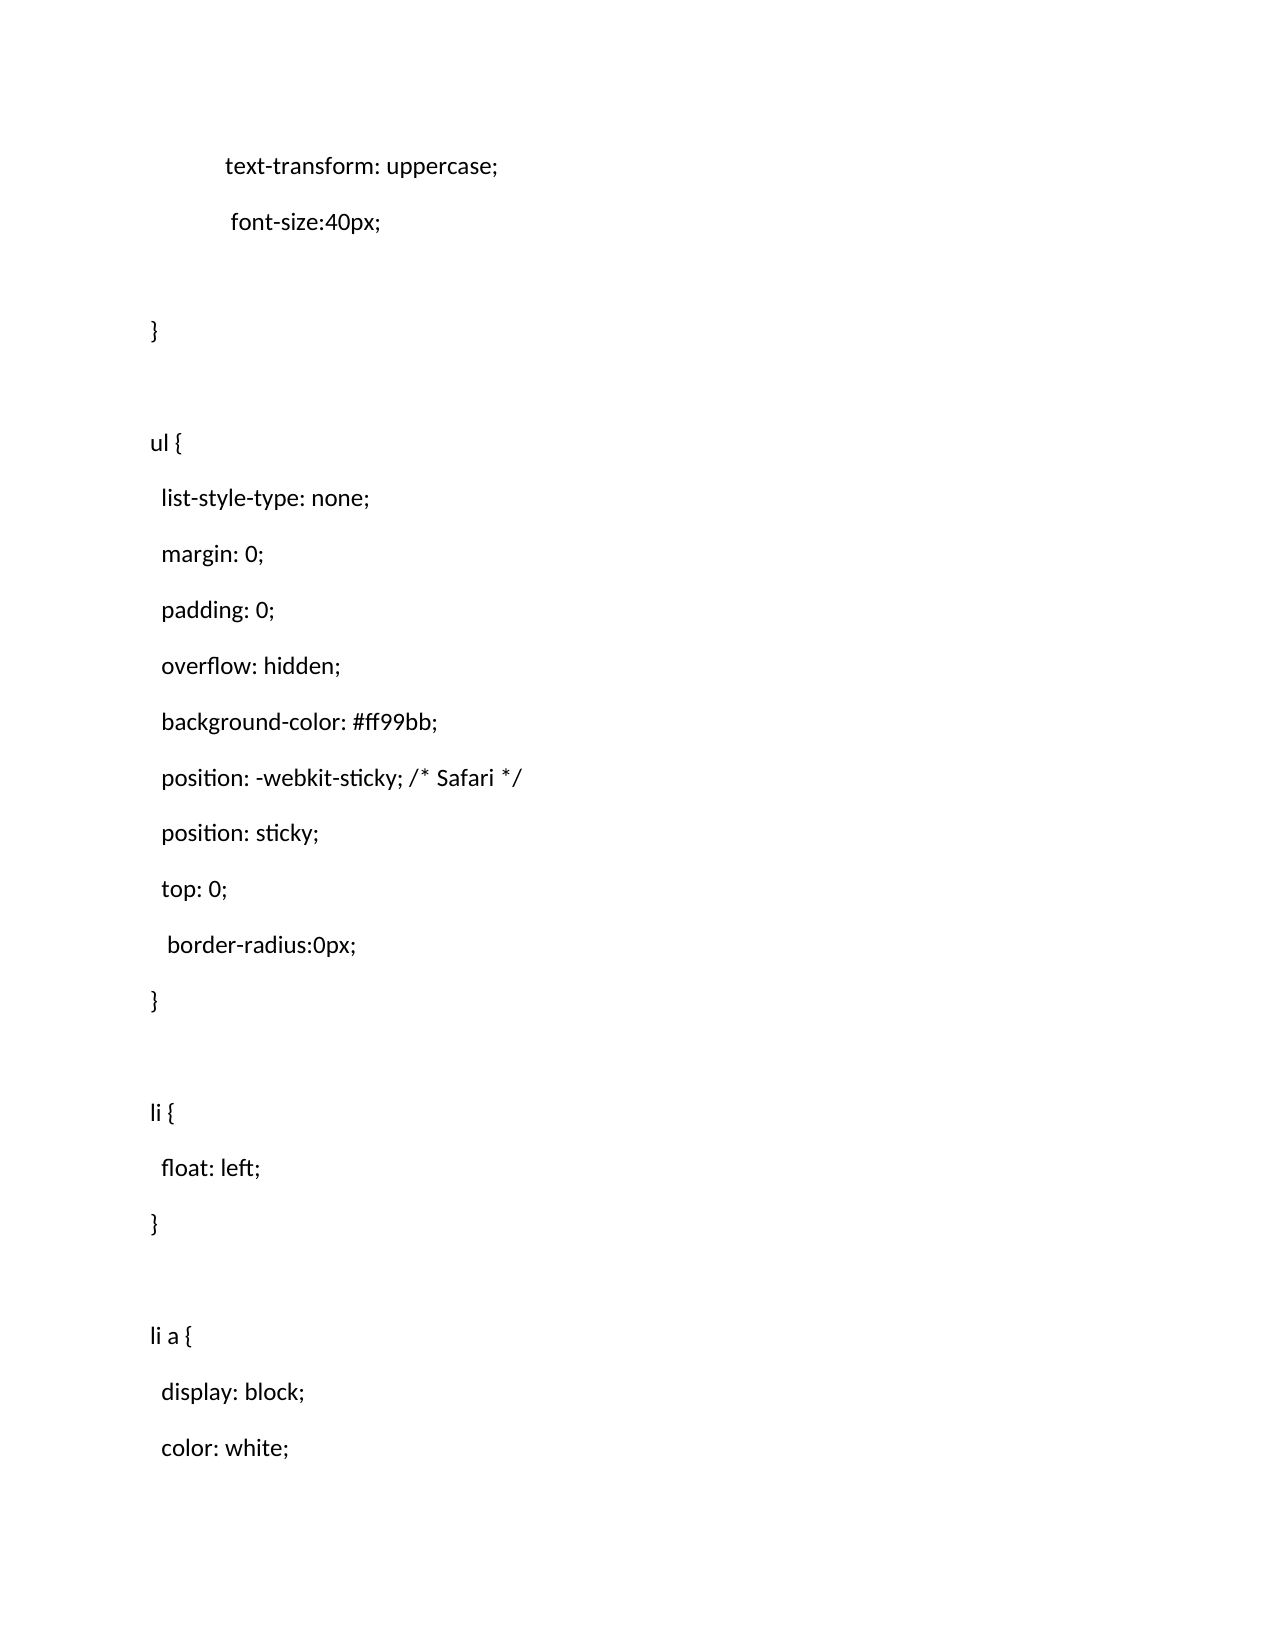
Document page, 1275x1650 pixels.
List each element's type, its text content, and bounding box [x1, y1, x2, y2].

text position: -webkit-sticky; /* Safari */ [150, 762, 1125, 792]
text float: left; [150, 1152, 1125, 1183]
text margin: 0; [150, 538, 1125, 569]
text font-size:40px; [150, 206, 1125, 236]
text padding: 0; [150, 594, 1125, 625]
text display: block; [150, 1376, 1125, 1406]
text ul { [150, 427, 1125, 457]
text overflow: hidden; [150, 650, 1125, 681]
text color: white; [150, 1432, 1125, 1462]
text border-radius:0px; [150, 929, 1125, 960]
text background-color: #ff99bb; [150, 706, 1125, 736]
text list-style-type: none; [150, 482, 1125, 513]
text } [150, 315, 1125, 346]
text li a { [150, 1320, 1125, 1351]
text position: sticky; [150, 817, 1125, 848]
text top: 0; [150, 873, 1125, 904]
text } [150, 1208, 1125, 1239]
text text-transform: uppercase; [150, 150, 1125, 181]
text } [150, 985, 1125, 1016]
text li { [150, 1097, 1125, 1127]
